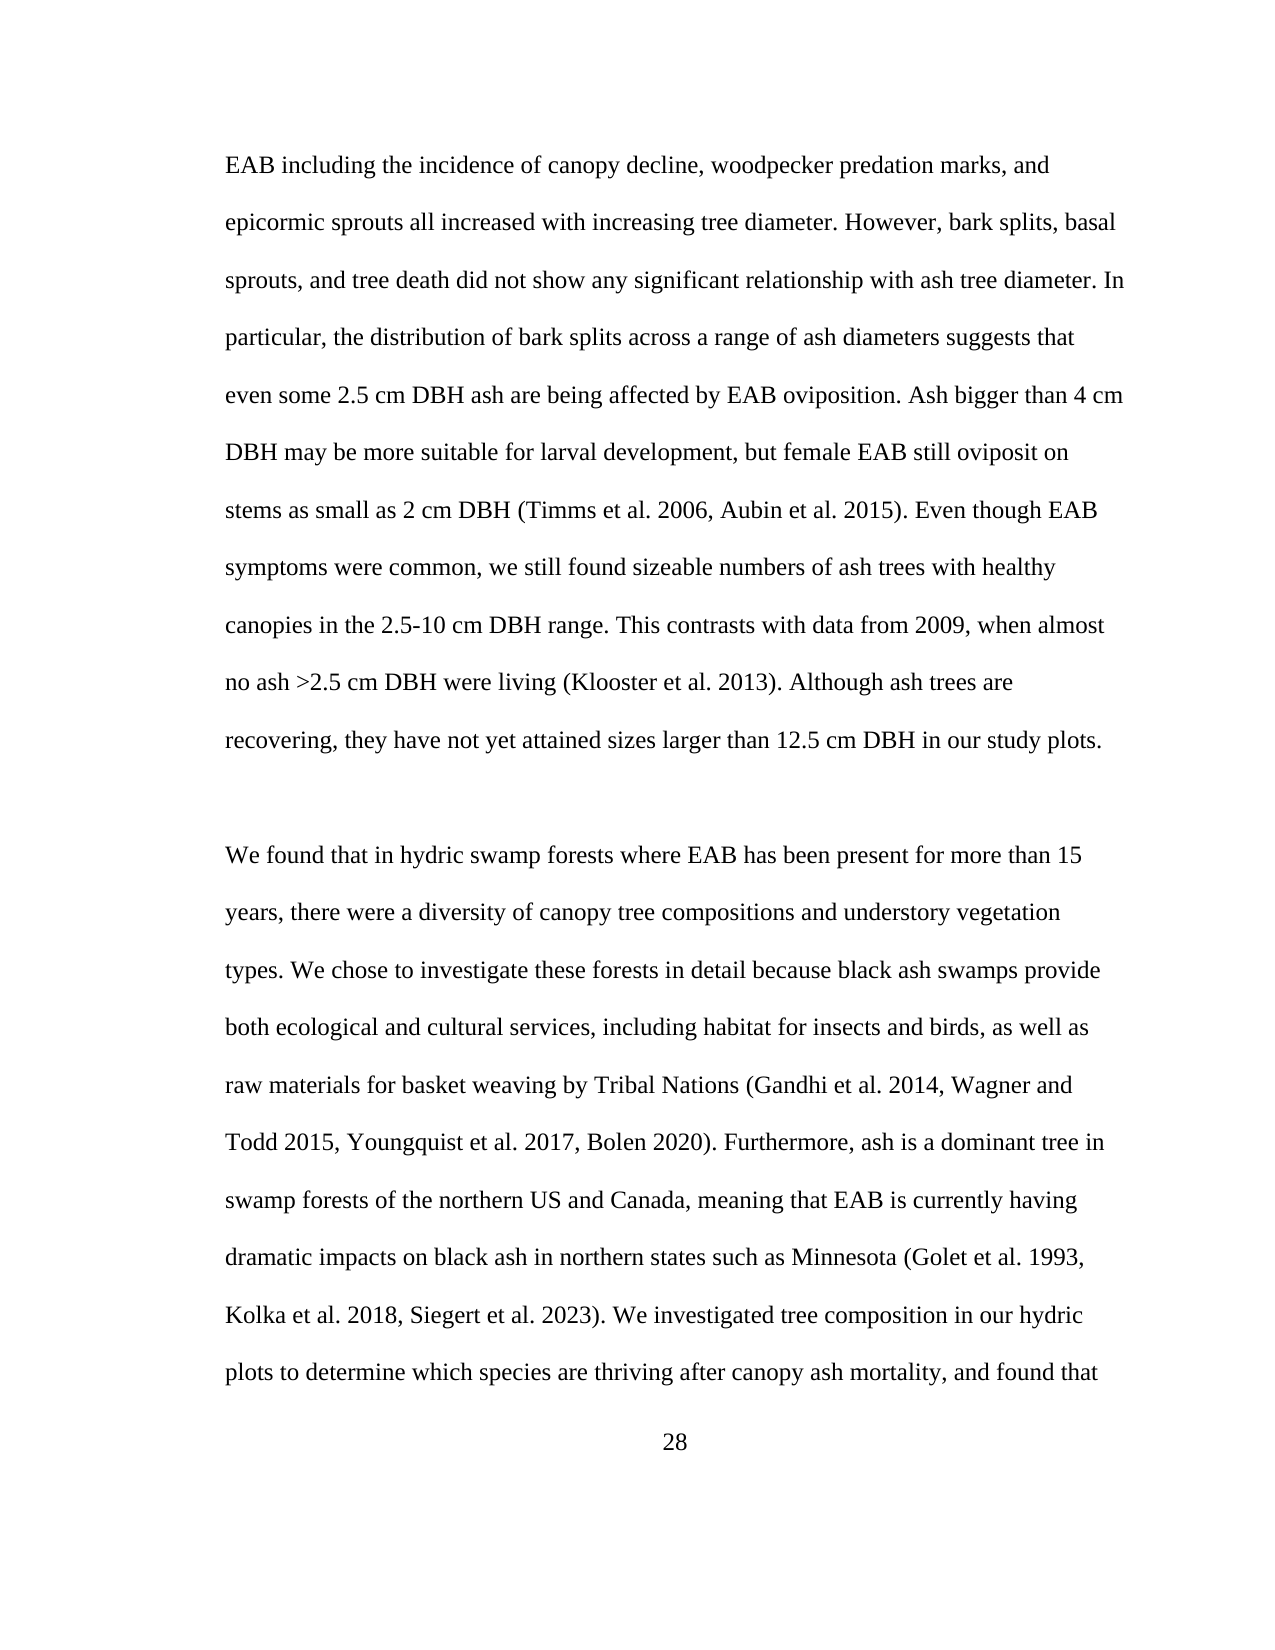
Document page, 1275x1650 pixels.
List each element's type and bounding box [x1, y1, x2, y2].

text [225, 840, 1125, 1386]
text [225, 150, 1125, 754]
